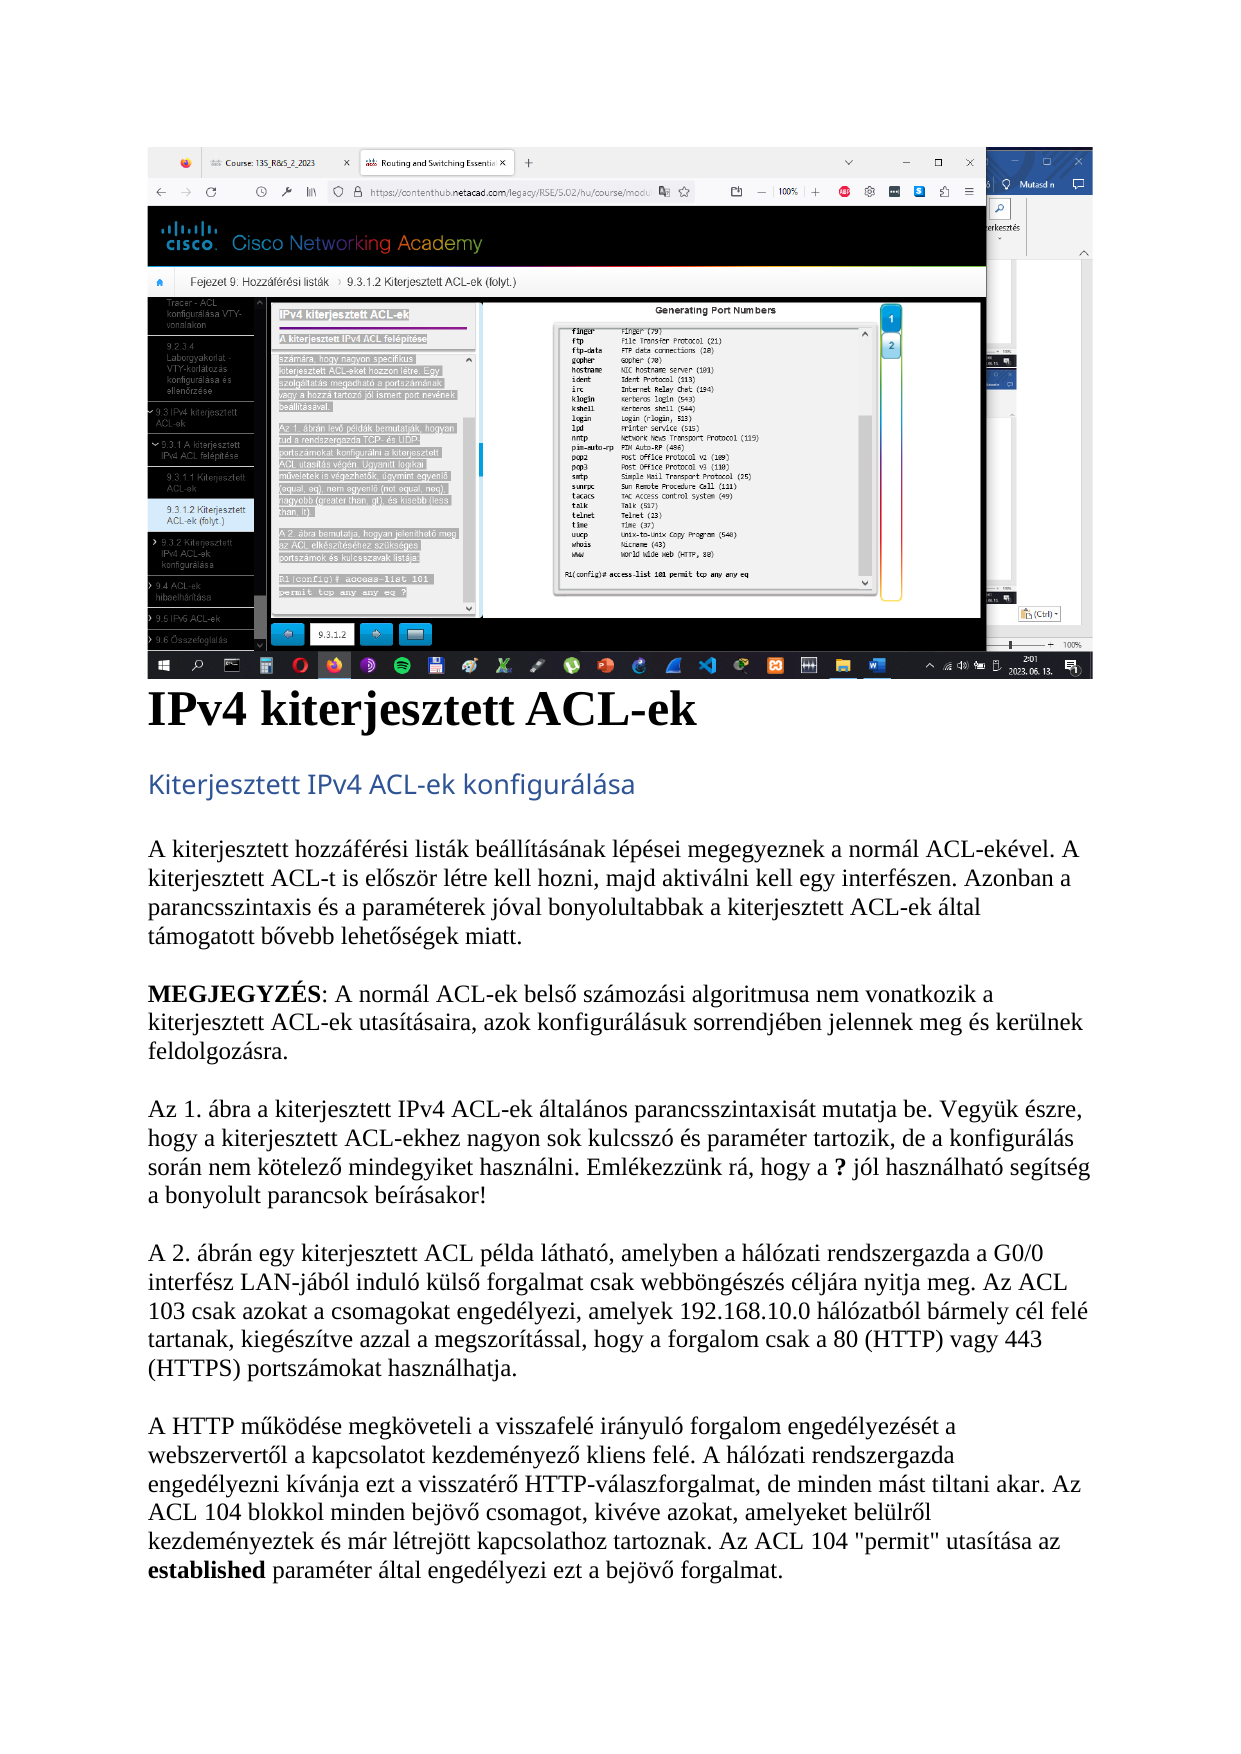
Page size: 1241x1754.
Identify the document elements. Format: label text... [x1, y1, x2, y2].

text Az 1. ábra a kiterjesztett IPv4 ACL-ek általános parancsszintaxisát mutatja be. Vegyük észre, hogy a kiterjesztett ACL-ekhez nagyon sok kulcsszó és paraméter tartozik, de a konfigurálás során nem kötelező mindegyiket használni. Emlékezzünk rá, hogy a ? jól használható segítség a bonyolult parancsok beírásakor! [148, 1094, 1093, 1209]
subtitle IPv4 kiterjesztett ACL-ek [148, 679, 1093, 736]
picture [147, 147, 1093, 679]
text A 2. ábrán egy kiterjesztett ACL példa látható, amelyben a hálózati rendszergazda a G0/0 interfész LAN-jából induló külső forgalmat csak webböngészés céljára nyitja meg. Az ACL 103 csak azokat a csomagokat engedélyezi, amelyek 192.168.10.0 hálózatból bármely cél felé tartanak, kiegészítve azzal a megszorítással, hogy a forgalom csak a 80 (HTTP) vagy 443 (HTTPS) portszámokat használhatja. [148, 1238, 1093, 1382]
text A kiterjesztett hozzáférési listák beállításának lépései megegyeznek a normál ACL-ekével. A kiterjesztett ACL-t is először létre kell hozni, majd aktiválni kell egy interfészen. Azonban a parancsszintaxis és a paraméterek jóval bonyolultabbak a kiterjesztett ACL-ek által támogatott bővebb lehetőségek miatt. [148, 834, 1093, 949]
subtitle Kiterjesztett IPv4 ACL-ek konfigurálása [148, 766, 1093, 802]
text MEGJEGYZÉS: A normál ACL-ek belső számozási algoritmusa nem vonatkozik a kiterjesztett ACL-ek utasításaira, azok konfigurálásuk sorrendjében jelennek meg és kerülnek feldolgozásra. [148, 979, 1093, 1065]
text A HTTP működése megköveteli a visszafelé irányuló forgalom engedélyezését a webszervertől a kapcsolatot kezdeményező kliens felé. A hálózati rendszergazda engedélyezni kívánja ezt a visszatérő HTTP-válaszforgalmat, de minden mást tiltani akar. Az ACL 104 blokkol minden bejövő csomagot, kivéve azokat, amelyeket belülről kezdeményeztek és már létrejött kapcsolathoz tartoznak. Az ACL 104 "permit" utasítása az established paraméter által engedélyezi ezt a bejövő forgalmat. [148, 1411, 1093, 1584]
